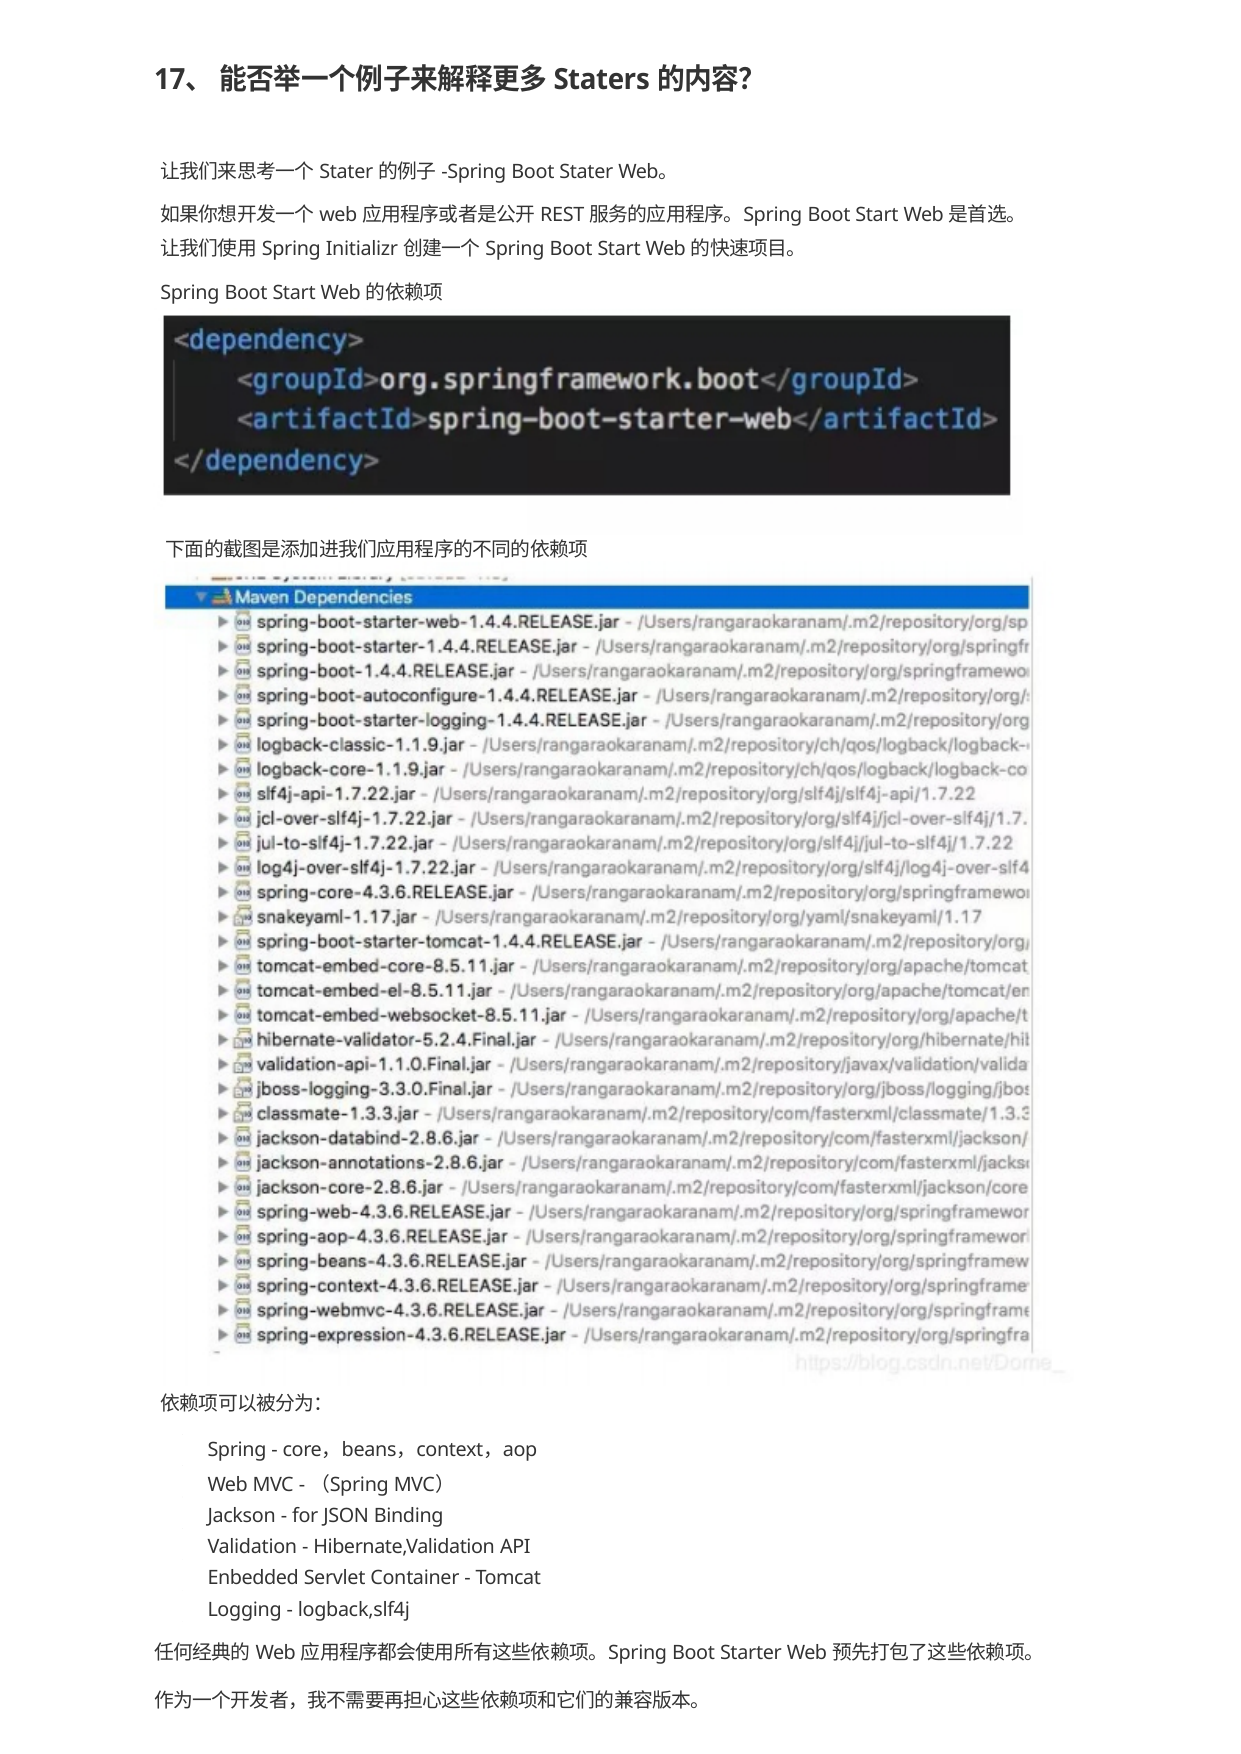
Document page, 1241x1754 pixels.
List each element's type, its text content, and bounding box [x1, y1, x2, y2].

text 让我们来思考一个 Stater 的例子 -Spring Boot Stater Web。 [160, 156, 1124, 184]
text 如果你想开发一个 web 应用程序或者是公开 REST 服务的应用程序。Spring Boot Start Web 是首选。 [160, 184, 1124, 231]
subtitle 17、 能否举一个例子来解释更多 Staters 的内容？ [154, 56, 1124, 98]
text Web MVC - （Spring MVC） [0, 1466, 1124, 1497]
text Logging - logback,slf4j [0, 1591, 1124, 1622]
text 依赖项可以被分为： [0, 1386, 1124, 1417]
picture [153, 308, 1023, 535]
text 作为一个开发者，我不需要再担心这些依赖项和它们的兼容版本。 [154, 1669, 1124, 1717]
text 任何经典的 Web 应用程序都会使用所有这些依赖项。Spring Boot Starter Web 预先打包了这些依赖项。 [154, 1622, 1124, 1669]
picture [153, 561, 1077, 1386]
text Spring Boot Start Web 的依赖项 [160, 262, 1124, 309]
text 让我们使用 Spring Initializr 创建一个 Spring Boot Start Web 的快速项目。 [160, 231, 1124, 262]
text 下面的截图是添加进我们应用程序的不同的依赖项 [166, 534, 1124, 561]
text Spring - core，beans，context，aop [0, 1417, 1124, 1466]
text Enbedded Servlet Container - Tomcat [0, 1560, 1124, 1591]
text Validation - Hibernate,Validation API [0, 1528, 1124, 1560]
text Jackson - for JSON Binding [0, 1497, 1124, 1528]
